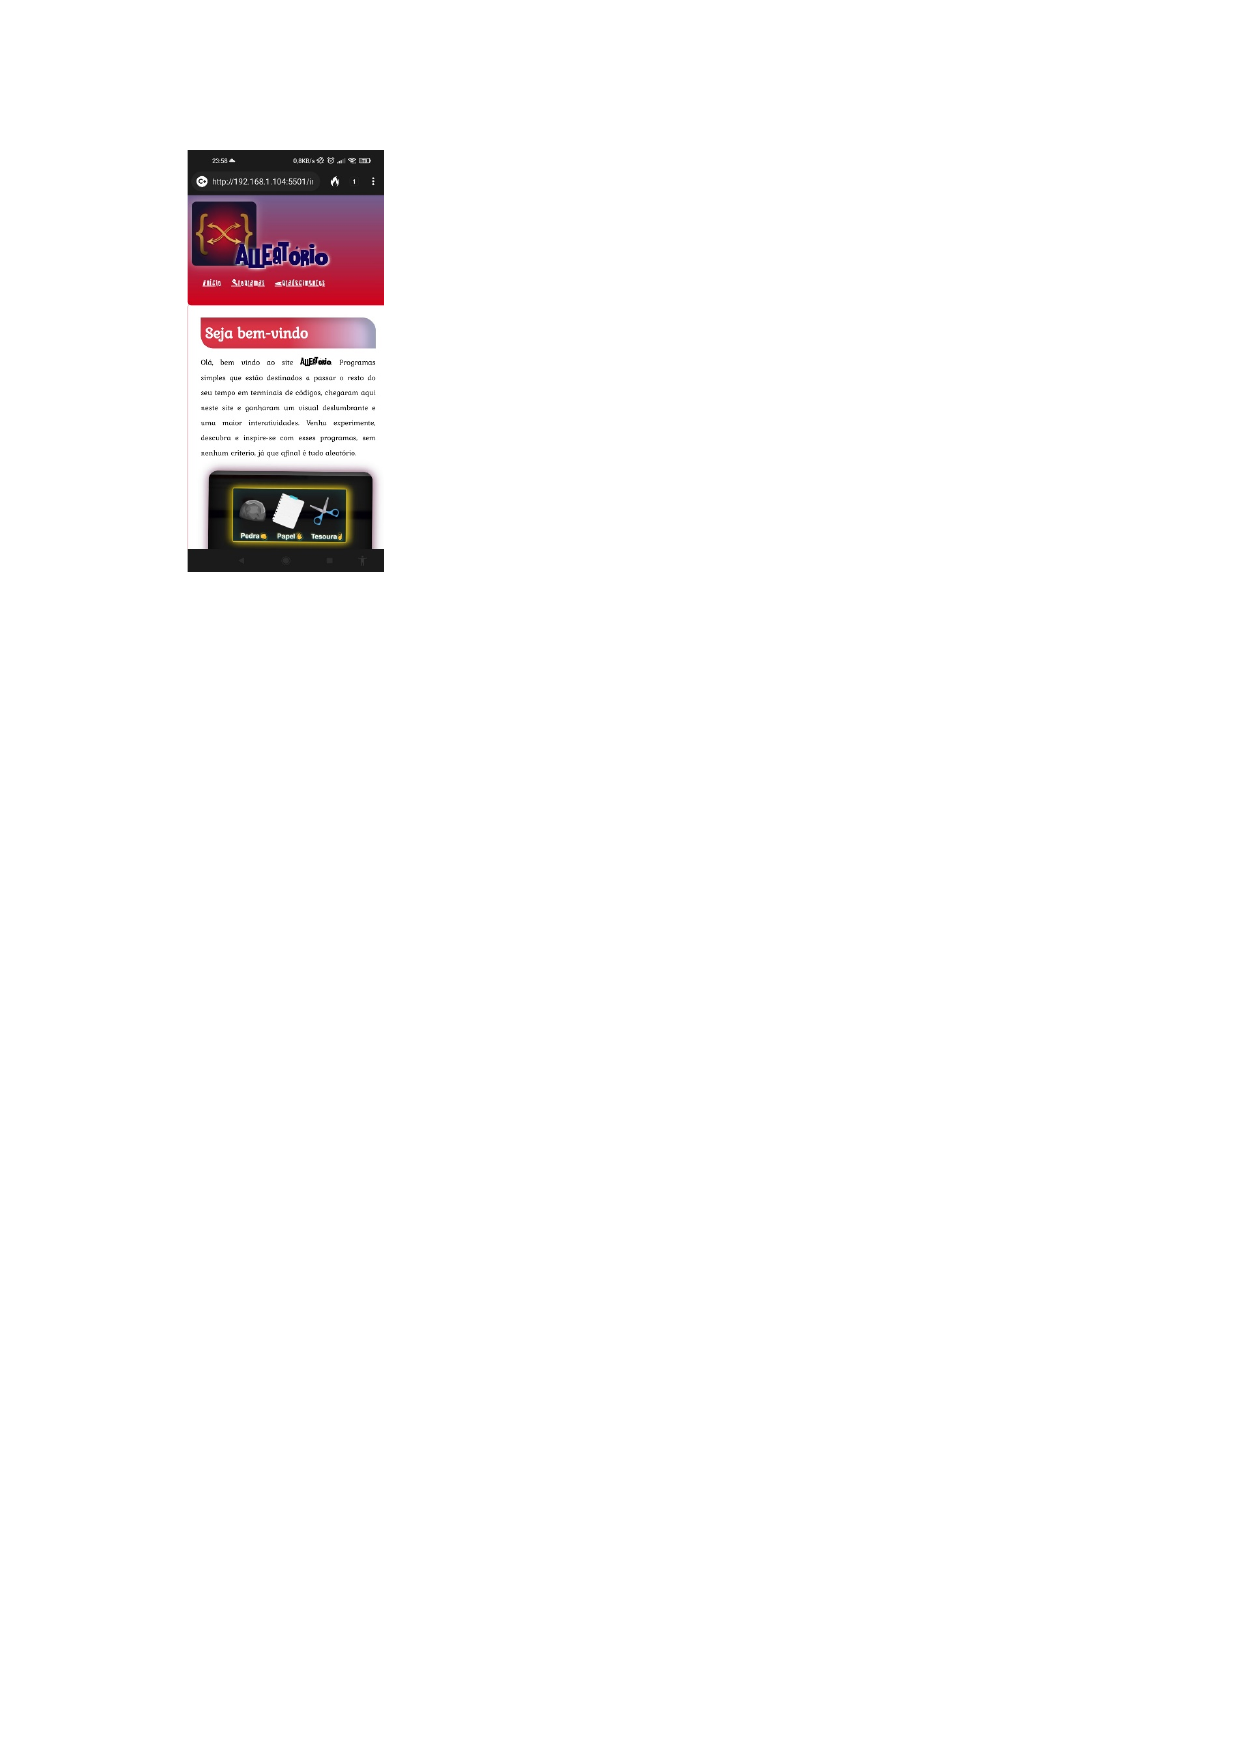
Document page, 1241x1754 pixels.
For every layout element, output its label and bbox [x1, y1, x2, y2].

picture [187, 150, 384, 572]
